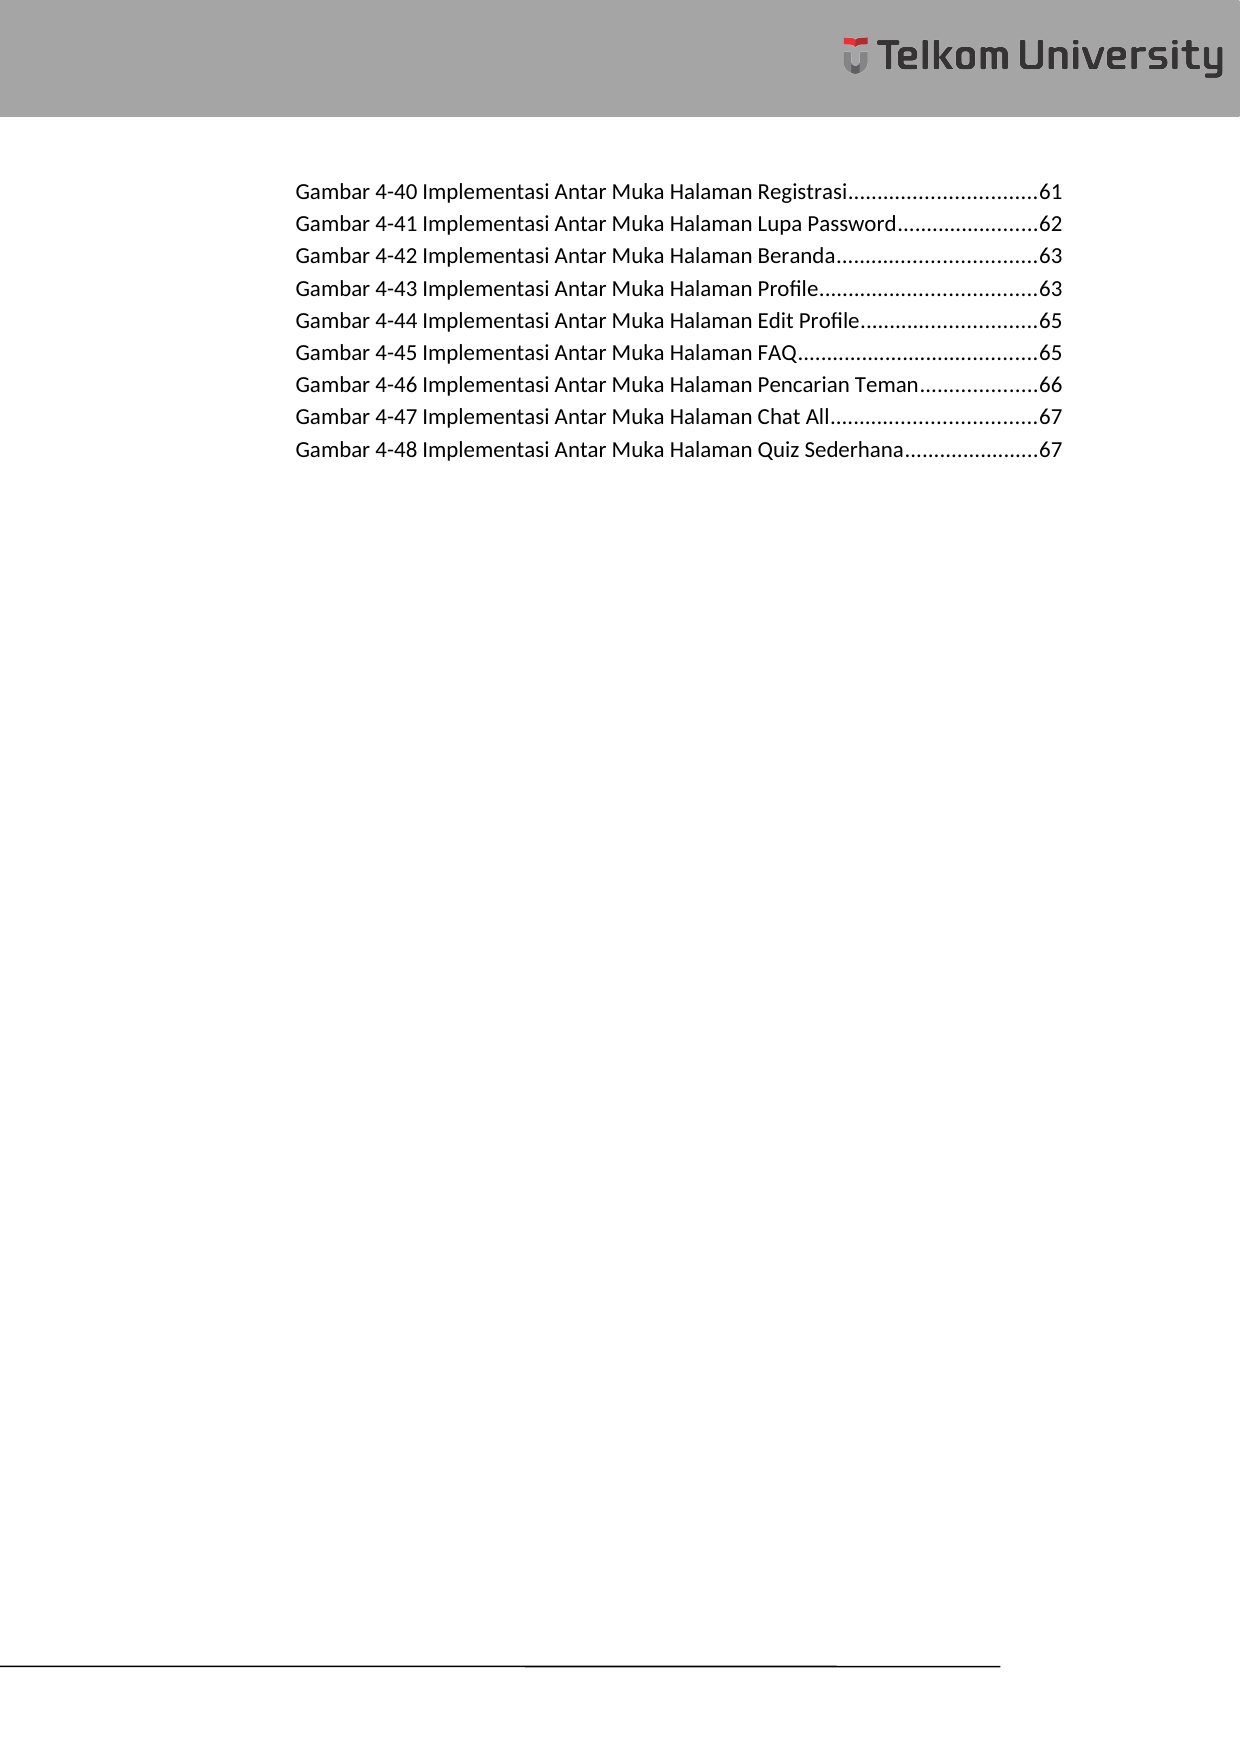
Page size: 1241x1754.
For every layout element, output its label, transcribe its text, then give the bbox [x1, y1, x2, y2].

text Gambar 4-48 Implementasi Antar Muka Halaman Quiz Sederhana 67 [295, 435, 1063, 463]
text Gambar 4-47 Implementasi Antar Muka Halaman Chat All 67 [295, 402, 1063, 431]
text Gambar 4-46 Implementasi Antar Muka Halaman Pencarian Teman 66 [295, 370, 1063, 398]
text Gambar 4-44 Implementasi Antar Muka Halaman Edit Profile 65 [295, 306, 1063, 334]
text Gambar 4-43 Implementasi Antar Muka Halaman Profile 63 [295, 274, 1063, 302]
text Gambar 4-40 Implementasi Antar Muka Halaman Registrasi 61 [295, 177, 1063, 205]
picture [843, 37, 1223, 78]
text Gambar 4-42 Implementasi Antar Muka Halaman Beranda 63 [295, 242, 1063, 269]
text Gambar 4-45 Implementasi Antar Muka Halaman FAQ 65 [295, 338, 1063, 366]
text Gambar 4-41 Implementasi Antar Muka Halaman Lupa Password 62 [295, 209, 1063, 237]
